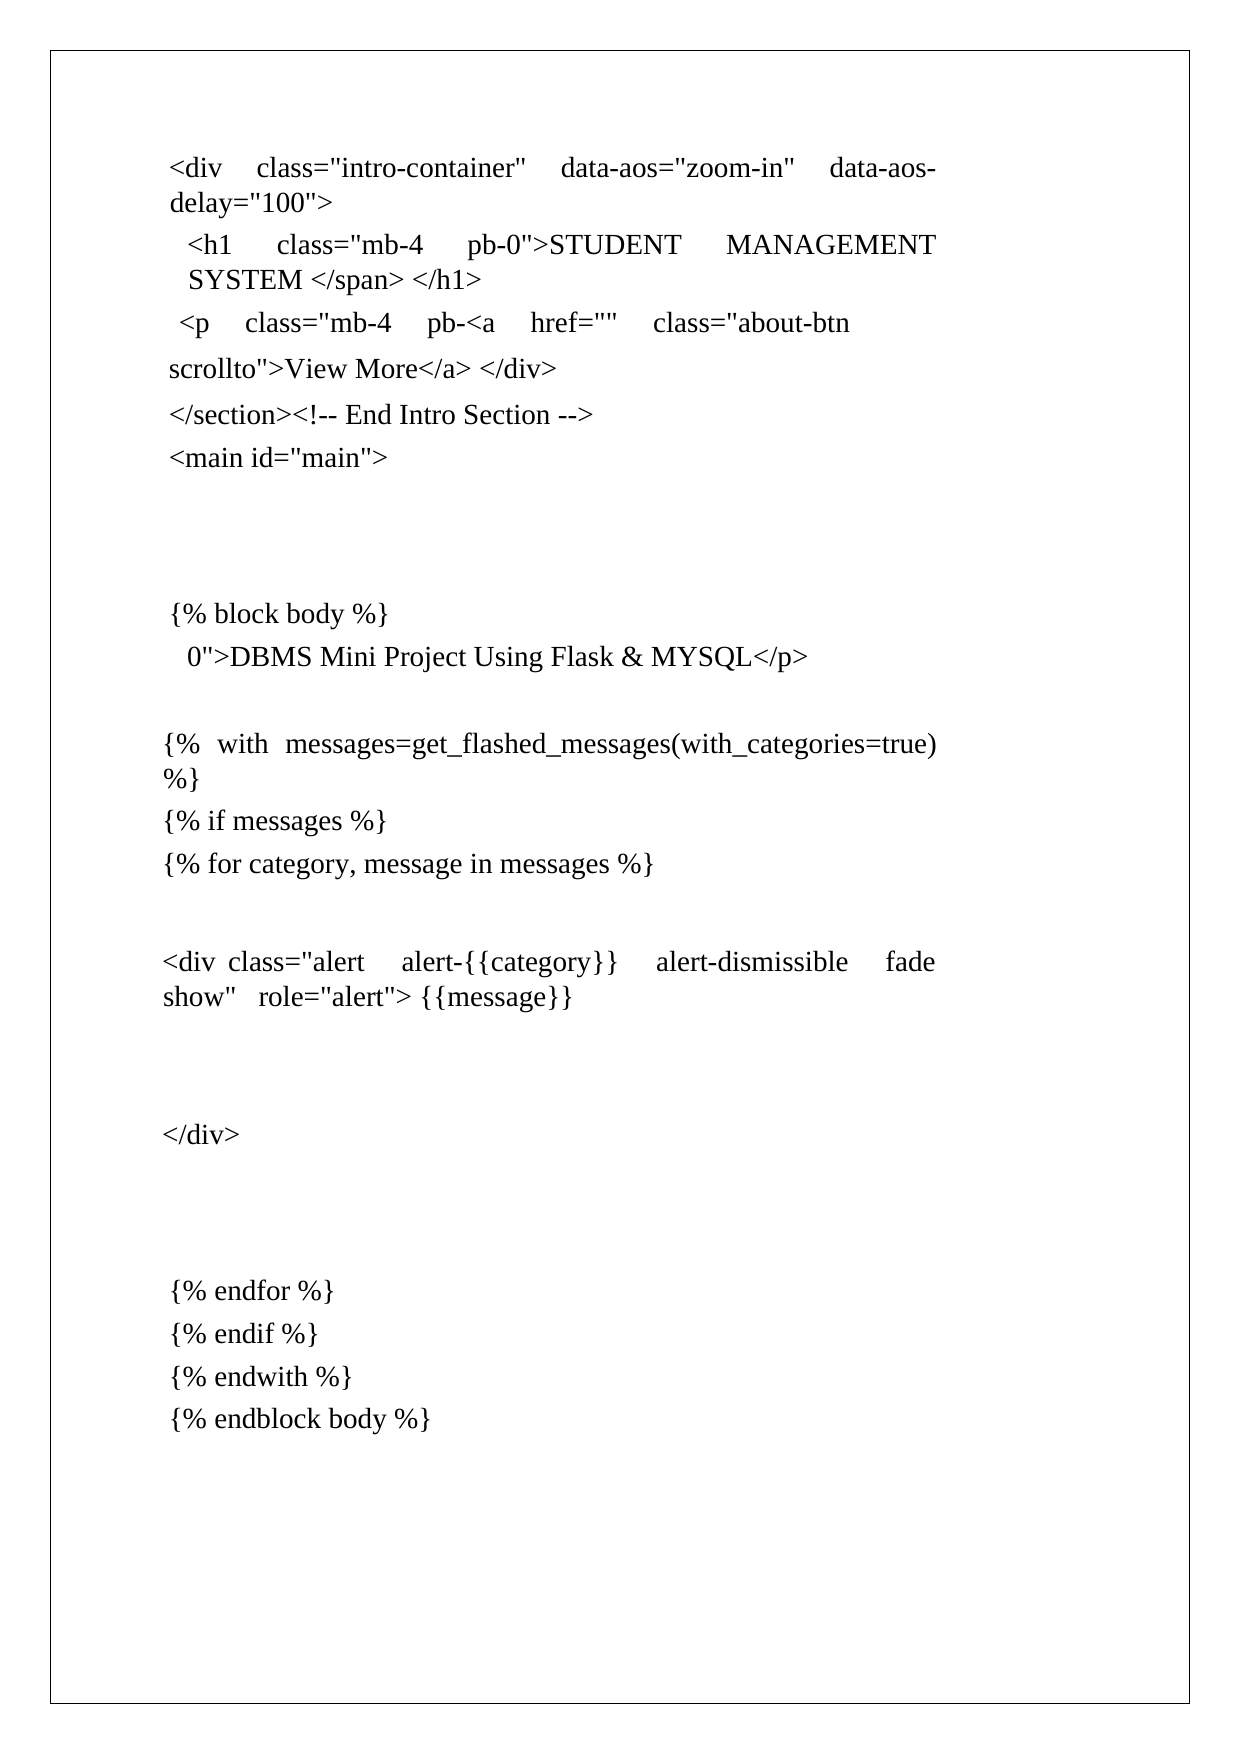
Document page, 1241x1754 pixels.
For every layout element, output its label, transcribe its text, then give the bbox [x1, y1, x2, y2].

text {% if messages %} [162, 803, 937, 837]
text {% endif %} [168, 1316, 937, 1349]
text {% endfor %} [168, 1273, 937, 1307]
text {% block body %} [168, 597, 937, 630]
text {% with messages=get_flashed_messages(with_categories=true) %} [162, 726, 937, 794]
text {% for category, message in messages %} [162, 846, 937, 880]
text </div> [162, 1117, 937, 1150]
text </section><!-- End Intro Section --> [168, 397, 937, 431]
text {% endwith %} [168, 1359, 937, 1392]
text 0">DBMS Mini Project Using Flask & MYSQL</p> [187, 639, 937, 673]
text <h1 class="mb-4 pb-0">STUDENT MANAGEMENT SYSTEM </span> </h1> [187, 227, 937, 296]
text <div class="intro-container" data-aos="zoom-in" data-aos-delay="100"> [168, 150, 937, 218]
text <main id="main"> [168, 440, 937, 474]
text <div class="alert alert-{{category}} alert-dismissible fade show" role="alert"> {{message}} [162, 944, 937, 1012]
text <p class="mb-4 pb-<a href="" class="about-btn scrollto">View More</a> </div> [168, 305, 850, 385]
text {% endblock body %} [168, 1401, 937, 1435]
